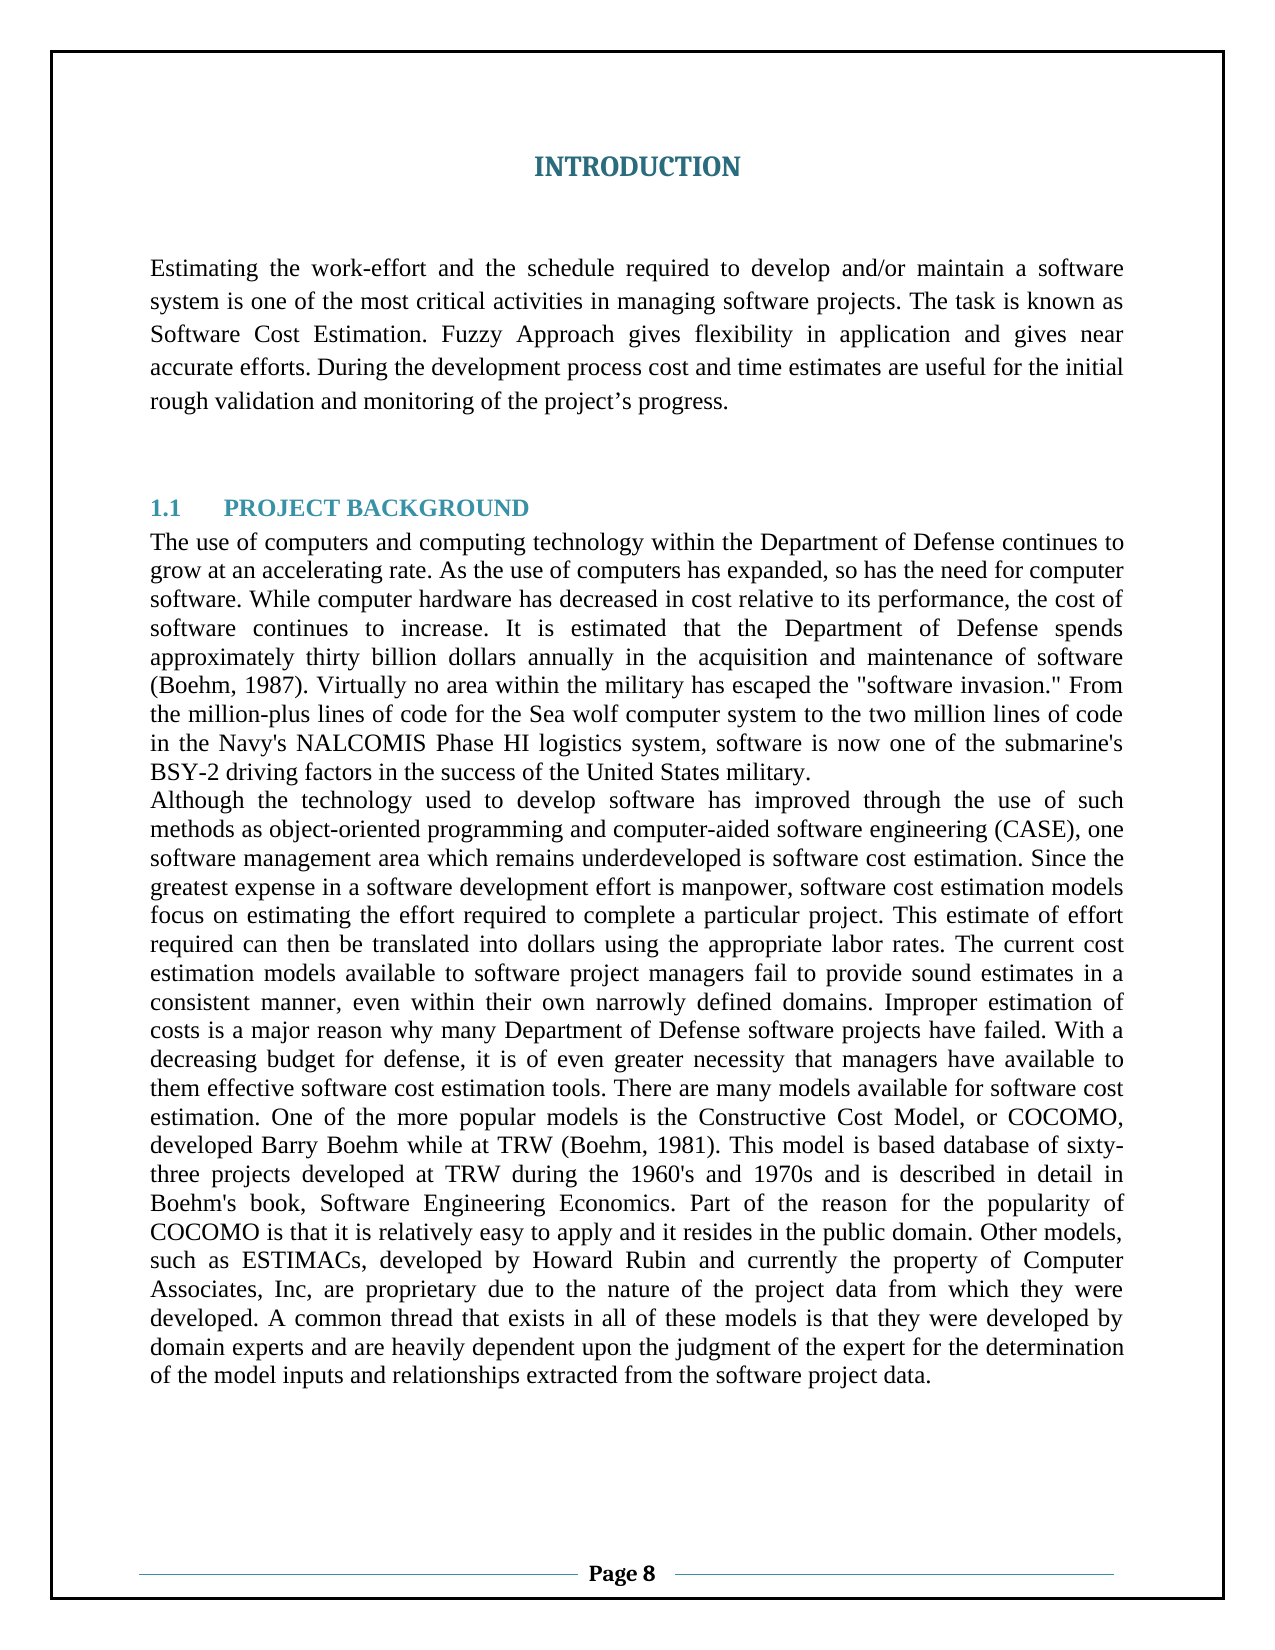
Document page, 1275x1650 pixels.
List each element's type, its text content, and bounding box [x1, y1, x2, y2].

subtitle INTRODUCTION [150, 150, 1125, 183]
text Although the technology used to develop software has improved through the use of such methods as object-oriented programming and computer-aided software engineering (CASE), one software management area which remains underdeveloped is software cost estimation. Since the greatest expense in a software development effort is manpower, software cost estimation models focus on estimating the effort required to complete a particular project. This estimate of effort required can then be translated into dollars using the appropriate labor rates. The current cost estimation models available to software project managers fail to provide sound estimates in a consistent manner, even within their own narrowly defined domains. Improper estimation of costs is a major reason why many Department of Defense software projects have failed. With a decreasing budget for defense, it is of even greater necessity that managers have available to them effective software cost estimation tools. There are many models available for software cost estimation. One of the more popular models is the Constructive Cost Model, or COCOMO, developed Barry Boehm while at TRW (Boehm, 1981). This model is based database of sixty-three projects developed at TRW during the 1960's and 1970s and is described in detail in Boehm's book, Software Engineering Economics. Part of the reason for the popularity of COCOMO is that it is relatively easy to apply and it resides in the public domain. Other models, such as ESTIMACs, developed by Howard Rubin and currently the property of Computer Associates, Inc, are proprietary due to the nature of the project data from which they were developed. A common thread that exists in all of these models is that they were developed by domain experts and are heavily dependent upon the judgment of the expert for the determination of the model inputs and relationships extracted from the software project data. [150, 785, 1125, 1389]
text The use of computers and computing technology within the Department of Defense continues to grow at an accelerating rate. As the use of computers has expanded, so has the need for computer software. While computer hardware has decreased in cost relative to its performance, the cost of software continues to increase. It is estimated that the Department of Defense spends approximately thirty billion dollars annually in the acquisition and maintenance of software (Boehm, 1987). Virtually no area within the military has escaped the "software invasion." From the million-plus lines of code for the Sea wolf computer system to the two million lines of code in the Navy's NALCOMIS Phase HI logistics system, software is now one of the submarine's BSY-2 driving factors in the success of the United States military. [150, 527, 1125, 785]
text Estimating the work-effort and the schedule required to develop and/or maintain a software system is one of the most critical activities in managing software projects. The task is known as Software Cost Estimation. Fuzzy Approach gives flexibility in application and gives near accurate efforts. During the development process cost and time estimates are useful for the initial rough validation and monitoring of the project’s progress. [150, 253, 1125, 414]
subtitle PROJECT BACKGROUND [150, 493, 1125, 522]
